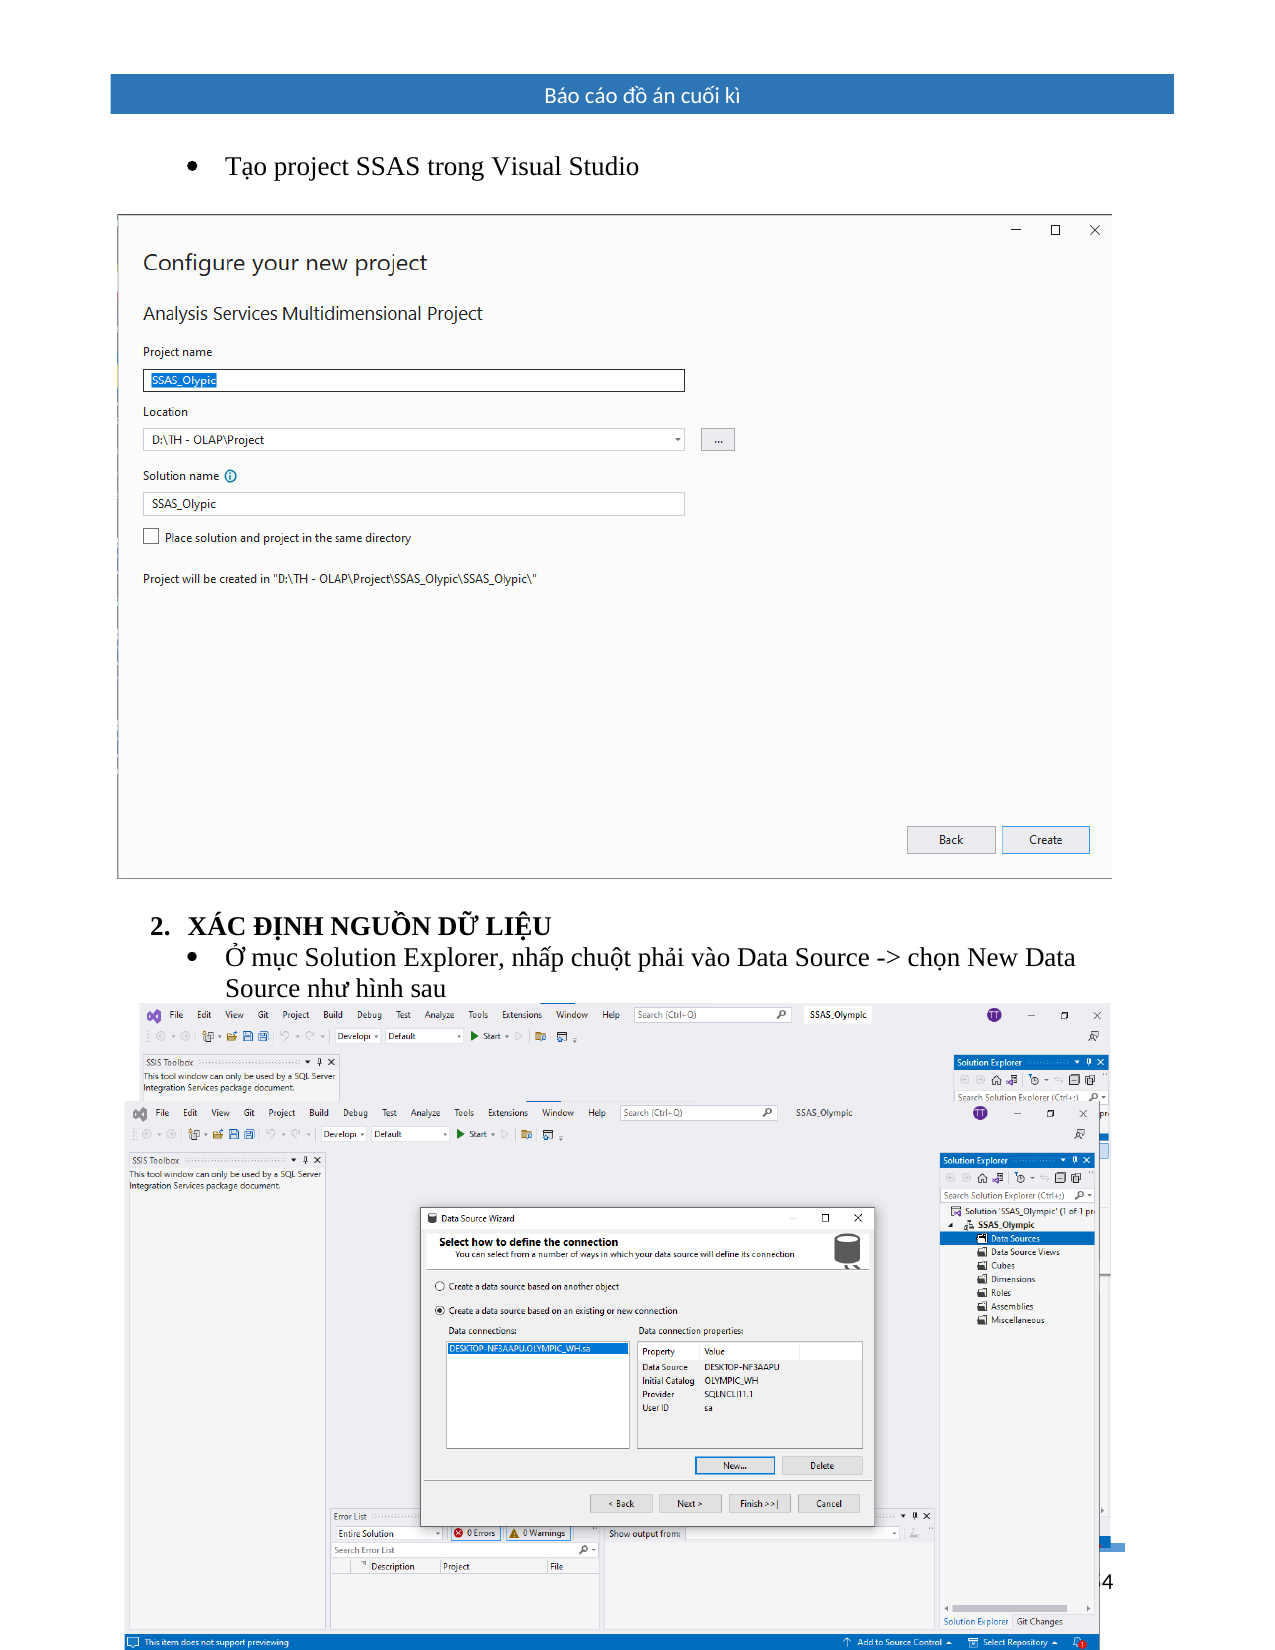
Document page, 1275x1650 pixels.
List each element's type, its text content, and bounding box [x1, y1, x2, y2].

picture [124, 1003, 1110, 1650]
list Tạo project SSAS trong Visual Studio [187, 150, 1125, 181]
list XÁC ĐỊNH NGUỒN DỮ LIỆU [150, 910, 1125, 941]
list Ở mục Solution Explorer, nhấp chuột phải vào Data Source -> chọn New Data Source như hình sau [187, 941, 1125, 1003]
picture [117, 214, 1113, 879]
